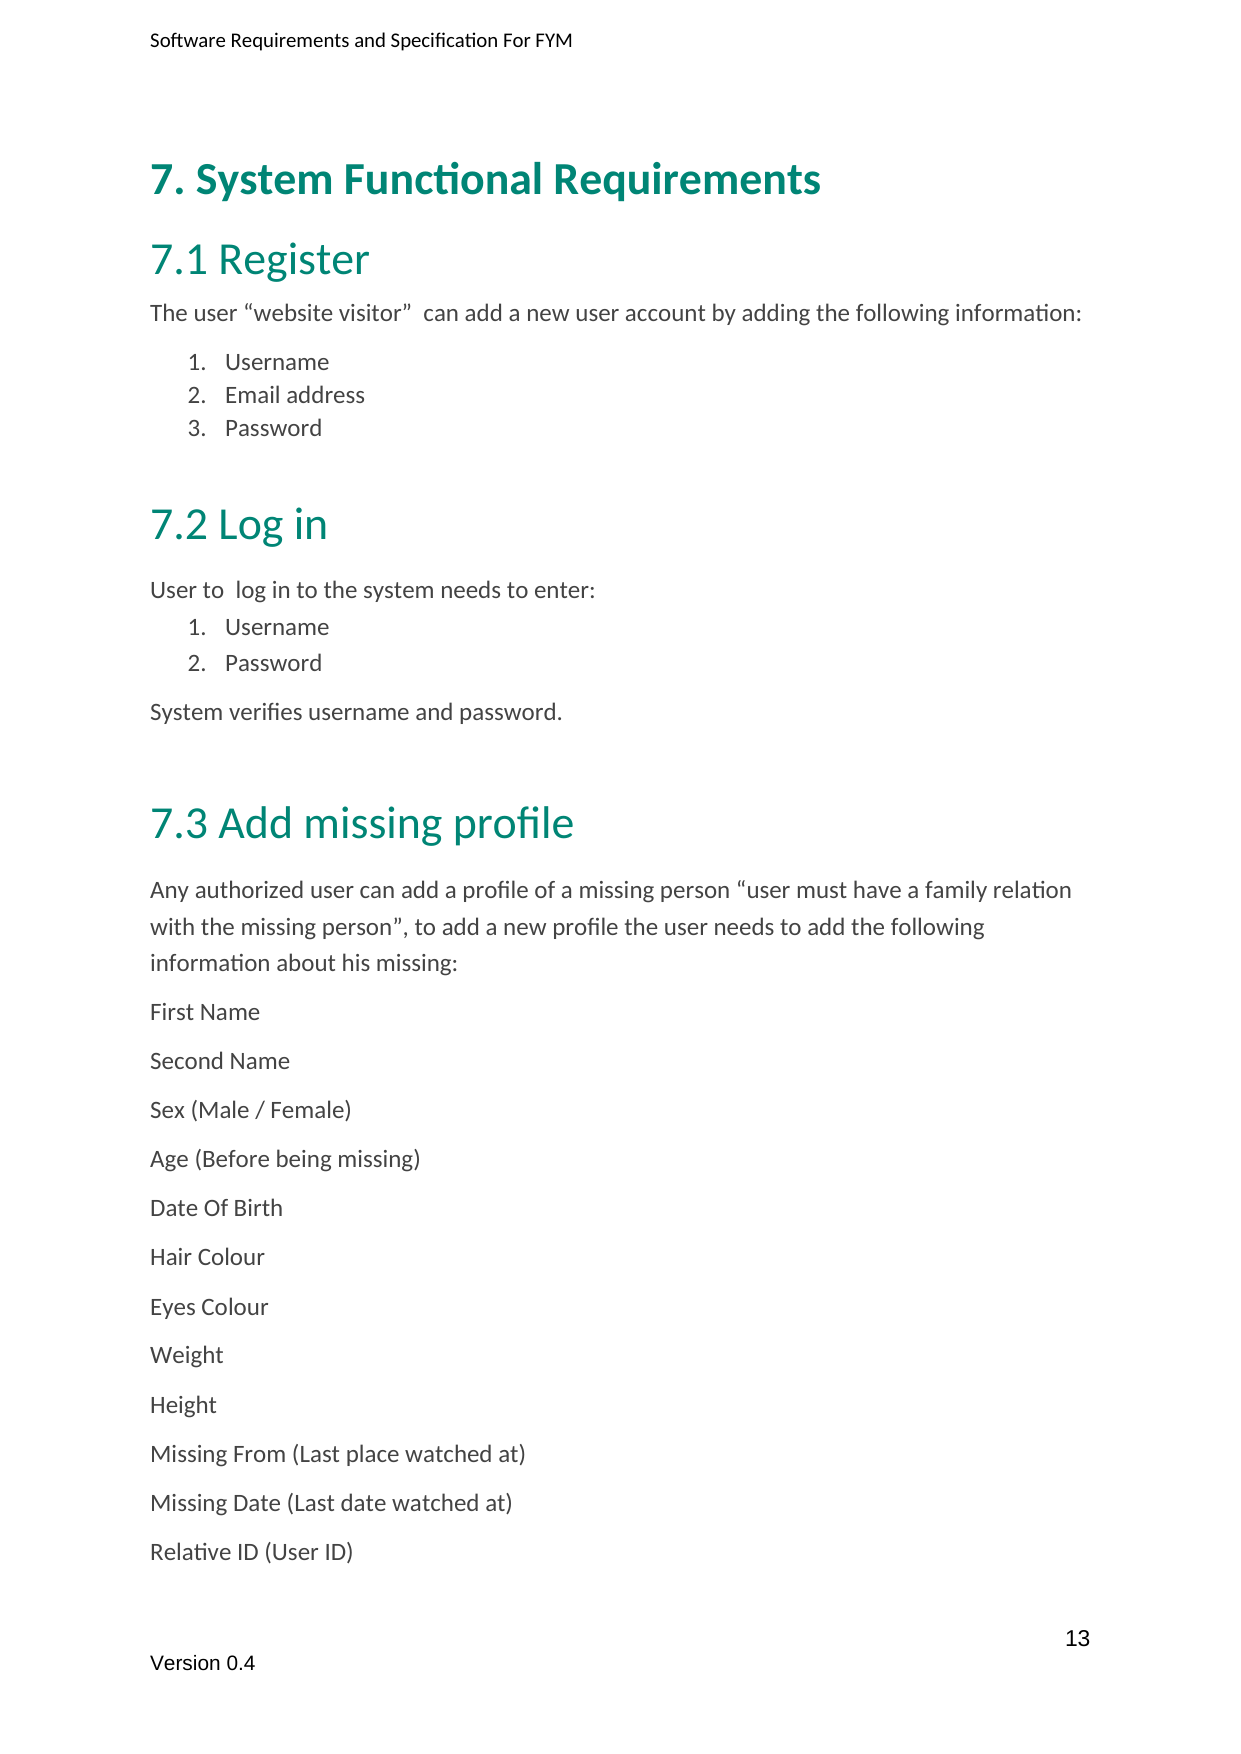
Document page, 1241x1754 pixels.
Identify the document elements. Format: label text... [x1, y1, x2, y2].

text First Name [150, 996, 1090, 1027]
text Age (Before being missing) [150, 1143, 1090, 1174]
text Weight [150, 1340, 1090, 1370]
list Password [187, 647, 1090, 678]
text Height [150, 1389, 1090, 1419]
text Missing From (Last place watched at) [150, 1438, 1090, 1468]
list Username [187, 611, 1090, 641]
text Sex (Male / Female) [150, 1094, 1090, 1125]
text Second Name [150, 1045, 1090, 1076]
text Eyes Colour [150, 1291, 1090, 1321]
text Missing Date (Last date watched at) [150, 1487, 1090, 1517]
text 7. System Functional Requirements [150, 150, 1090, 206]
list Email address [187, 379, 1090, 410]
text System verifies username and password. [150, 696, 1090, 727]
list Password [187, 412, 1090, 443]
text 7.3 Add missing profile [150, 794, 1090, 850]
text Any authorized user can add a profile of a missing person “user must have a family relation with the missing person”, to add a new profile the user needs to add the following information about his missing: [150, 874, 1090, 978]
text Hair Colour [150, 1242, 1090, 1272]
list Username [187, 346, 1090, 377]
text User to log in to the system needs to enter: [150, 574, 1090, 605]
text 7.1 Register [150, 229, 1090, 286]
text Date Of Birth [150, 1192, 1090, 1223]
text Relative ID (User ID) [150, 1536, 1090, 1566]
text 7.2 Log in [150, 494, 1090, 551]
text The user “website visitor” can add a new user account by adding the following information: [150, 297, 1090, 327]
